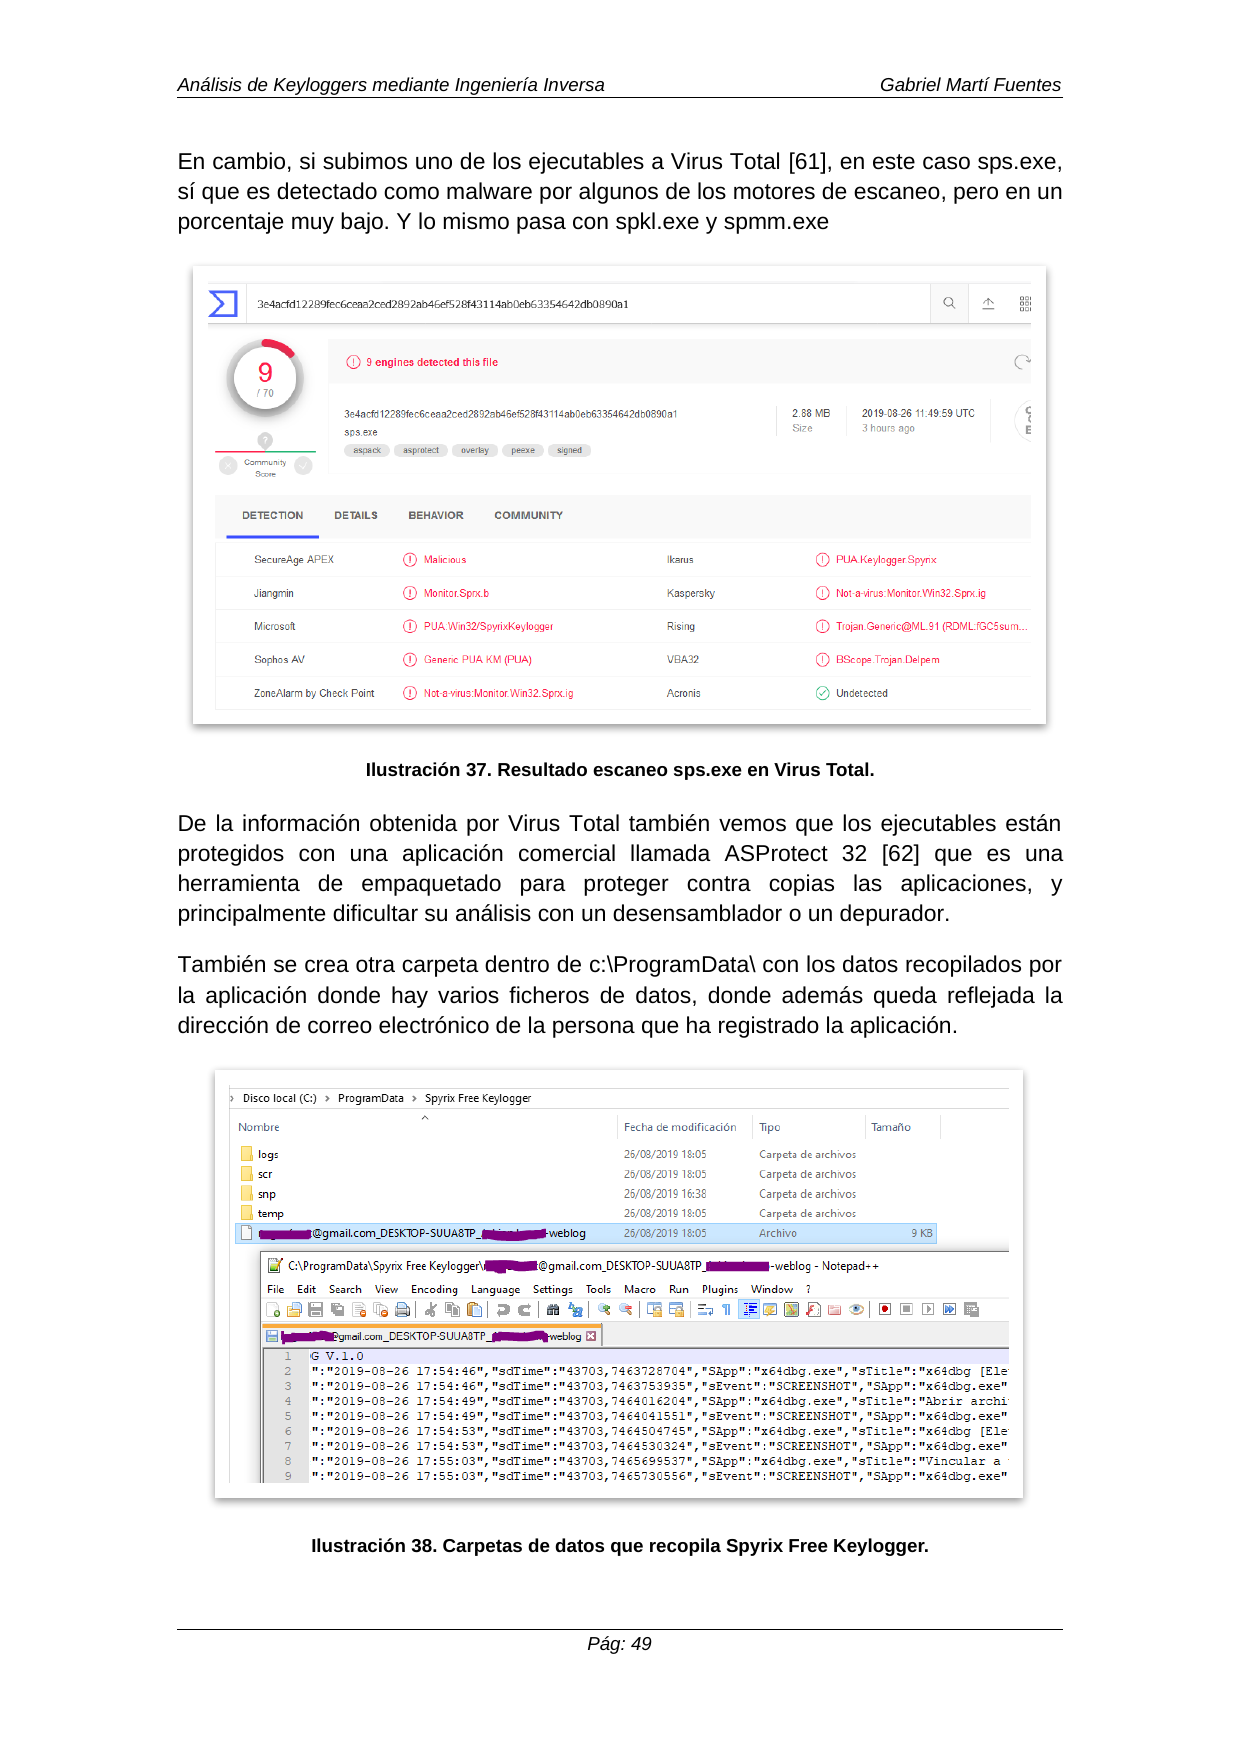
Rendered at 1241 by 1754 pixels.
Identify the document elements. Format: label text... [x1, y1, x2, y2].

picture [208, 281, 1031, 710]
text Ilustración 37. Resultado escaneo sps.exe en Virus Total. [177, 759, 1063, 781]
picture [229, 1085, 1009, 1483]
text Ilustración 38. Carpetas de datos que recopila Spyrix Free Keylogger. [177, 1534, 1063, 1556]
text De la información obtenida por Virus Total también vemos que los ejecutables están protegidos con una aplicación comercial llamada ASProtect 32 que es una herramienta de empaquetado para proteger contra copias las aplicaciones, y principalmente dificultar su análisis con un desensamblador o un depurador. [177, 810, 1063, 927]
text También se crea otra carpeta dentro de c:\ProgramData\ con los datos recopilados por la aplicación donde hay varios ficheros de datos, donde además queda reflejada la dirección de correo electrónico de la persona que ha registrado la aplicación. [177, 951, 1063, 1038]
text En cambio, si subimos uno de los ejecutables a Virus Total, en este caso sps.exe, sí que es detectado como malware por algunos de los motores de escaneo, pero en un porcentaje muy bajo. Y lo mismo pasa con spkl.exe y spmm.exe [177, 148, 1063, 234]
